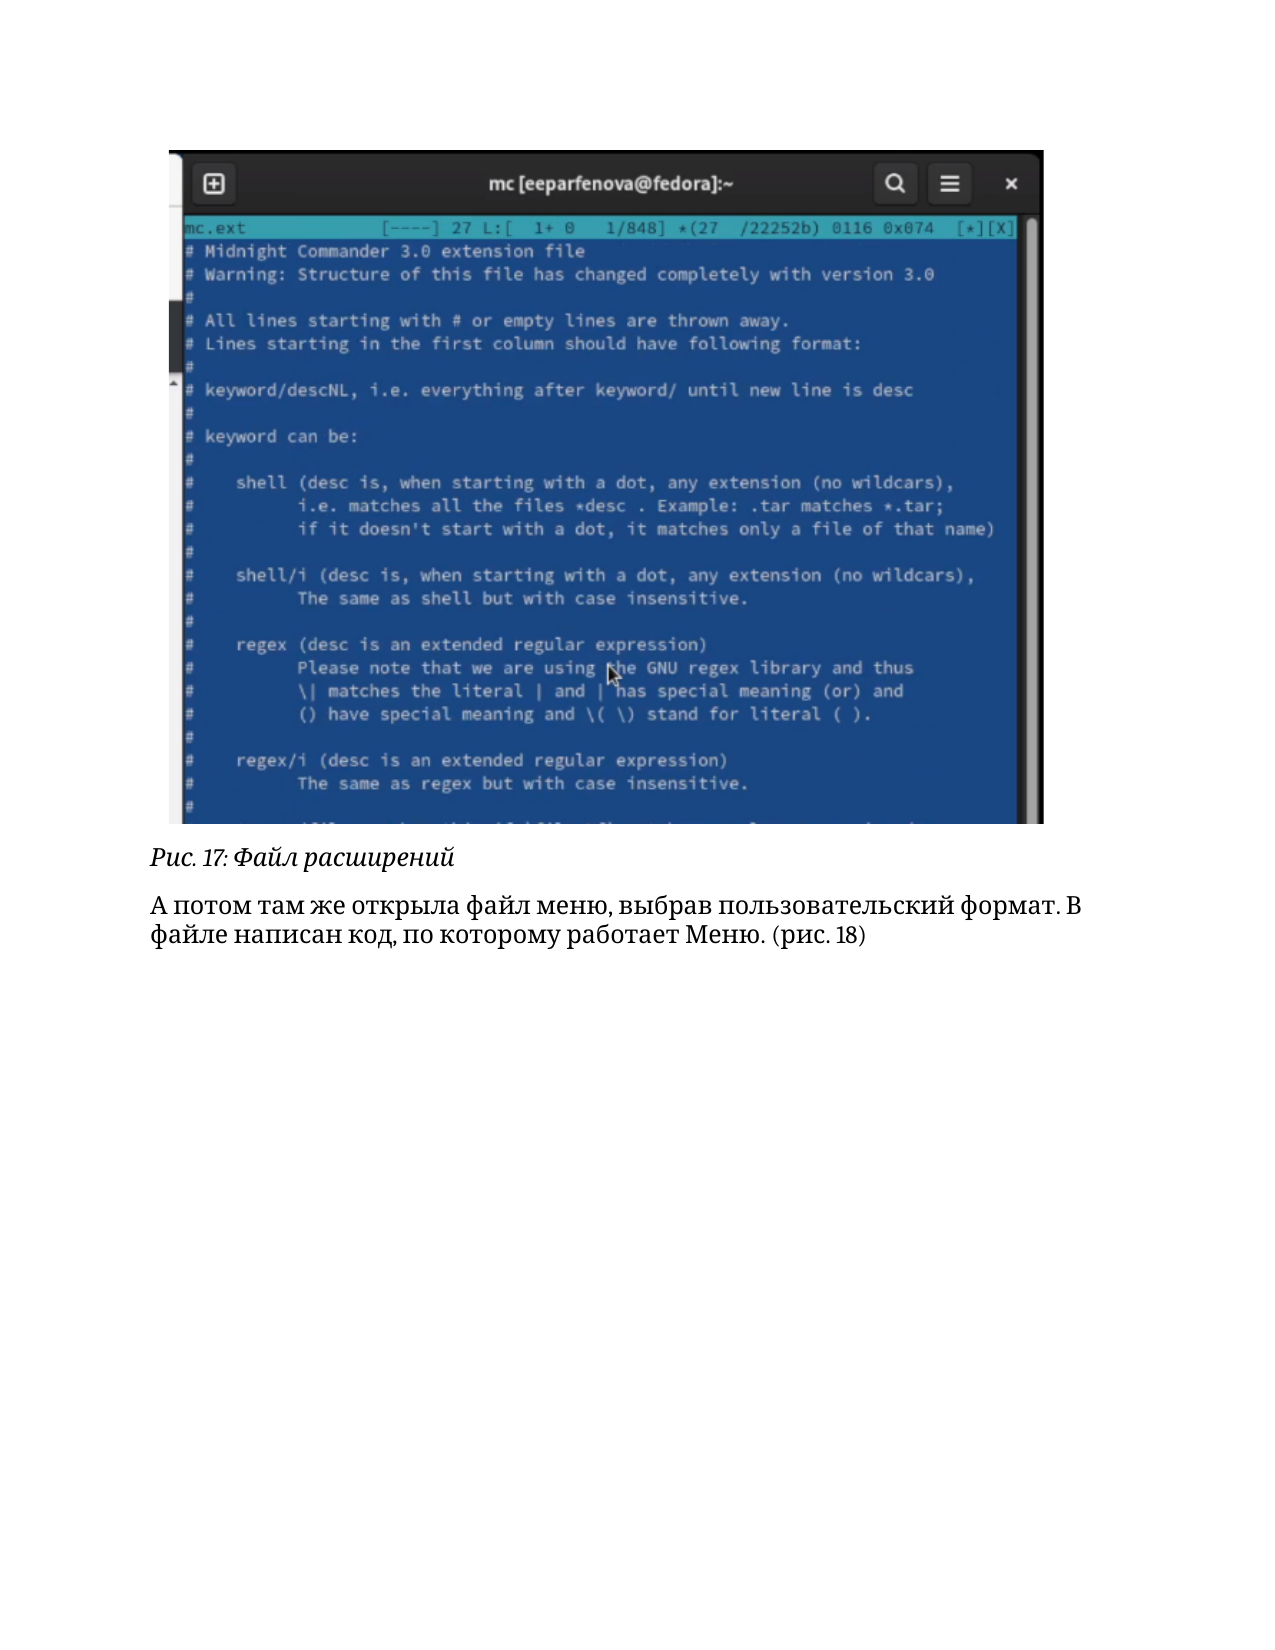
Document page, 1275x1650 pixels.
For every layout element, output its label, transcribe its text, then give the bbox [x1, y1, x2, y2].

picture [168, 150, 1044, 824]
text Рис. 17: Файл расширений [150, 844, 1125, 873]
text А потом там же открыла файл меню, выбрав пользовательский формат. В файле написан код, по которому работает Меню. (рис. 18) [150, 892, 1125, 949]
